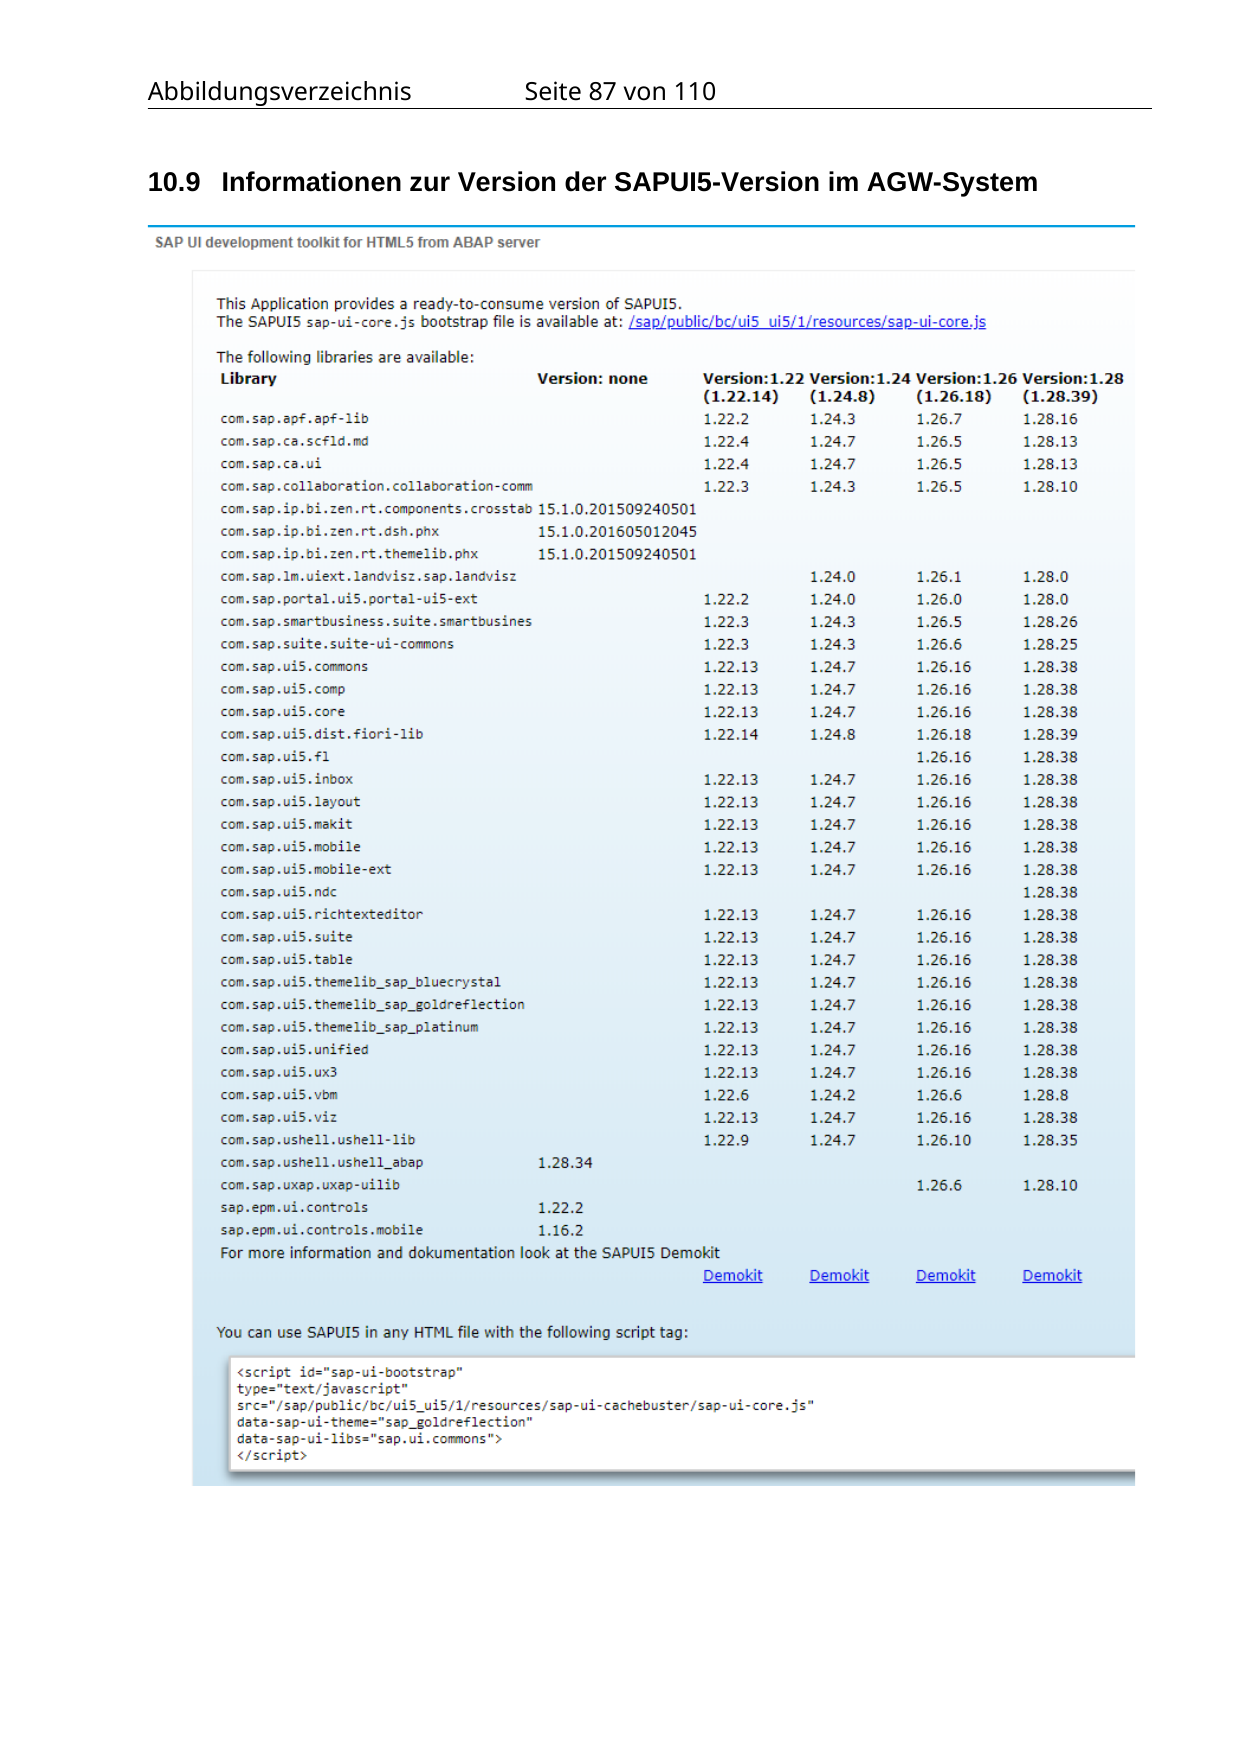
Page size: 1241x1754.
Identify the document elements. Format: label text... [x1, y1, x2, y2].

picture [147, 228, 1136, 1486]
subtitle Informationen zur Version der SAPUI5-Version im AGW-System [148, 166, 1152, 197]
